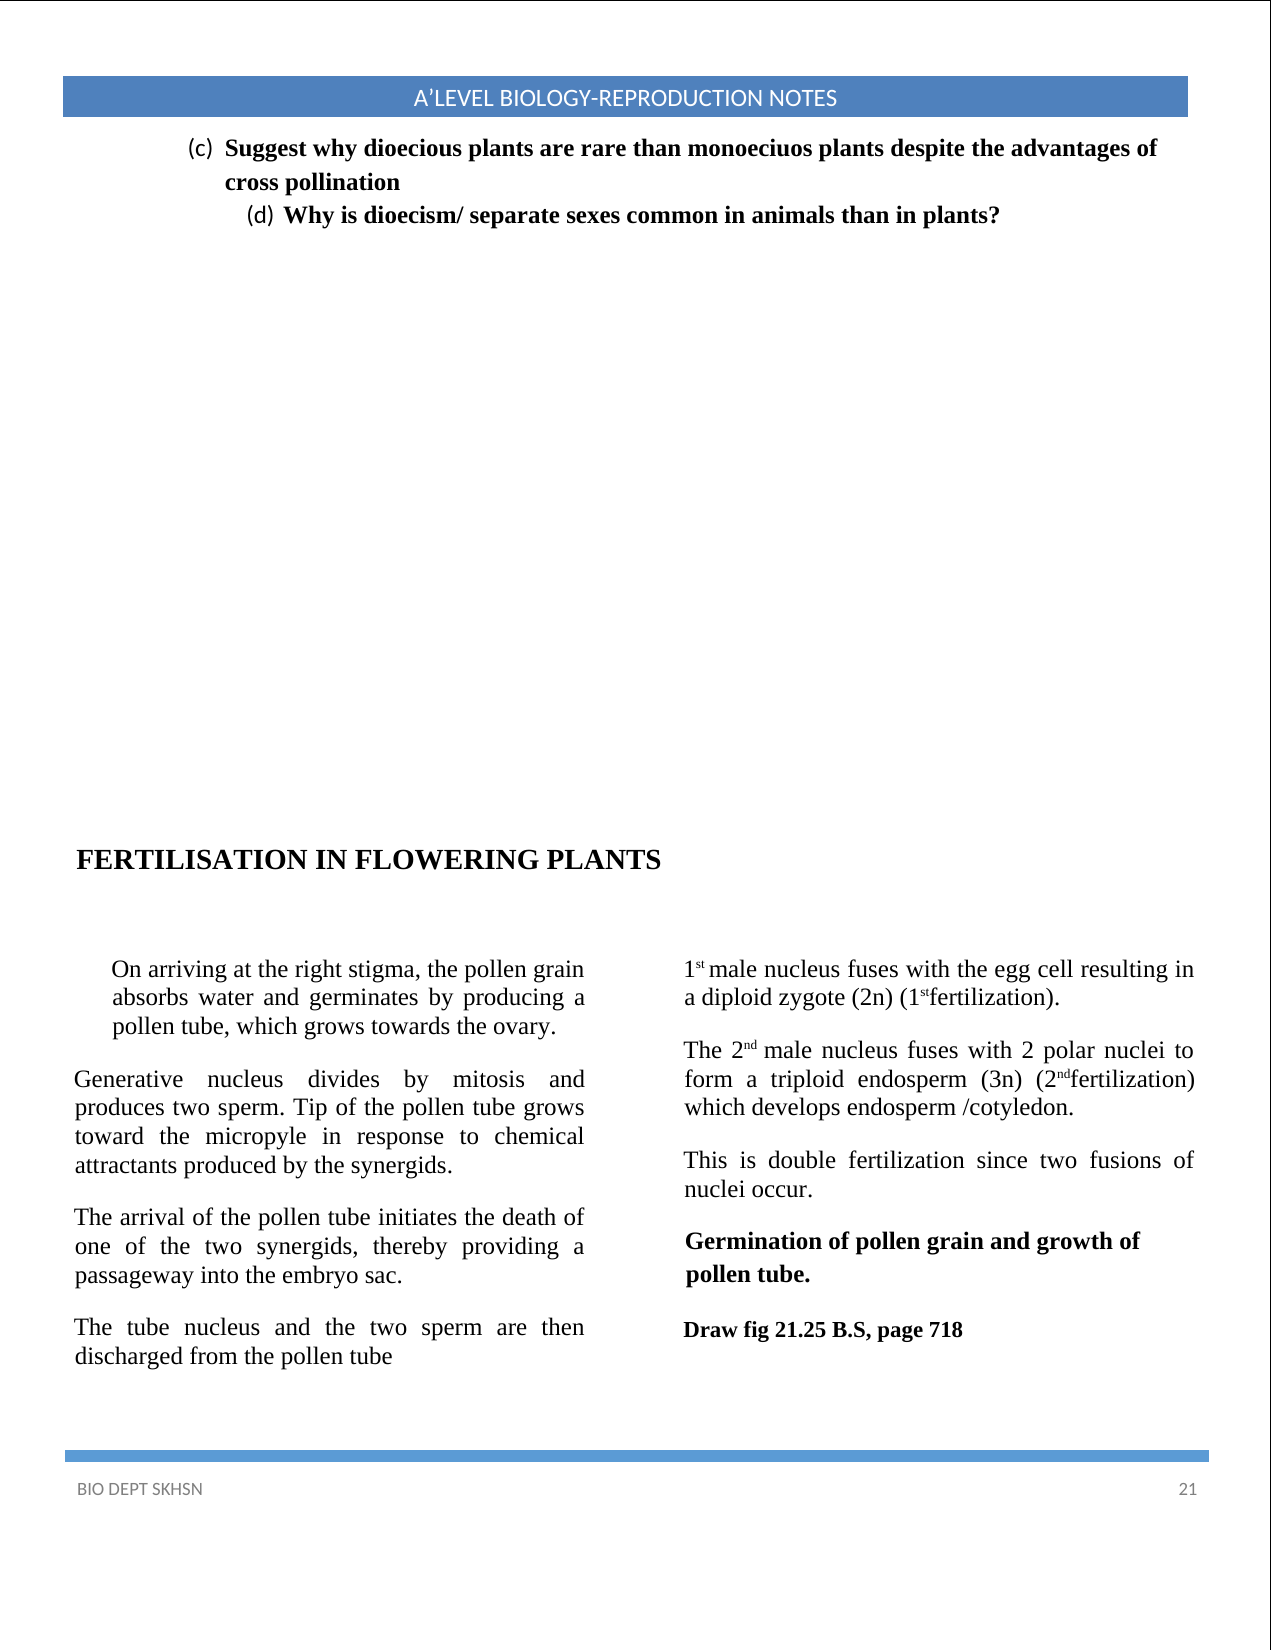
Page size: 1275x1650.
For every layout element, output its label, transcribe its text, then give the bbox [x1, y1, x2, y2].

list Why is dioecism/ separate sexes common in animals than in plants? [39, 200, 1208, 230]
text FERTILISATION IN FLOWERING PLANTS [76, 842, 1208, 876]
text Germination of pollen grain and growth of pollen tube. [684, 1226, 1208, 1288]
text Draw fig 21.25 B.S, page 718 [683, 1316, 1211, 1343]
text The tube nucleus and the two sperm are then discharged from the pollen tube [73, 1312, 585, 1370]
text Generative nucleus divides by mitosis and produces two sperm. Tip of the pollen tube grows toward the micropyle in response to chemical attractants produced by the synergids. [73, 1064, 585, 1179]
list Suggest why dioecious plants are rare than monoeciuos plants despite the advantages of cross pollination [187, 132, 1208, 195]
text On arriving at the right stigma, the pollen grain absorbs water and germinates by producing a pollen tube, which grows towards the ovary. [111, 954, 585, 1040]
text 1st male nucleus fuses with the egg cell resulting in a diploid zygote (2n) (1stfertilization). [683, 954, 1195, 1011]
text This is double fertilization since two fusions of nuclei occur. [683, 1145, 1195, 1202]
text The 2nd male nucleus fuses with 2 polar nuclei to form a triploid endosperm (3n) (2ndfertilization) which develops endosperm /cotyledon. [683, 1035, 1195, 1121]
text The arrival of the pollen tube initiates the death of one of the two synergids, thereby providing a passageway into the embryo sac. [73, 1202, 585, 1289]
